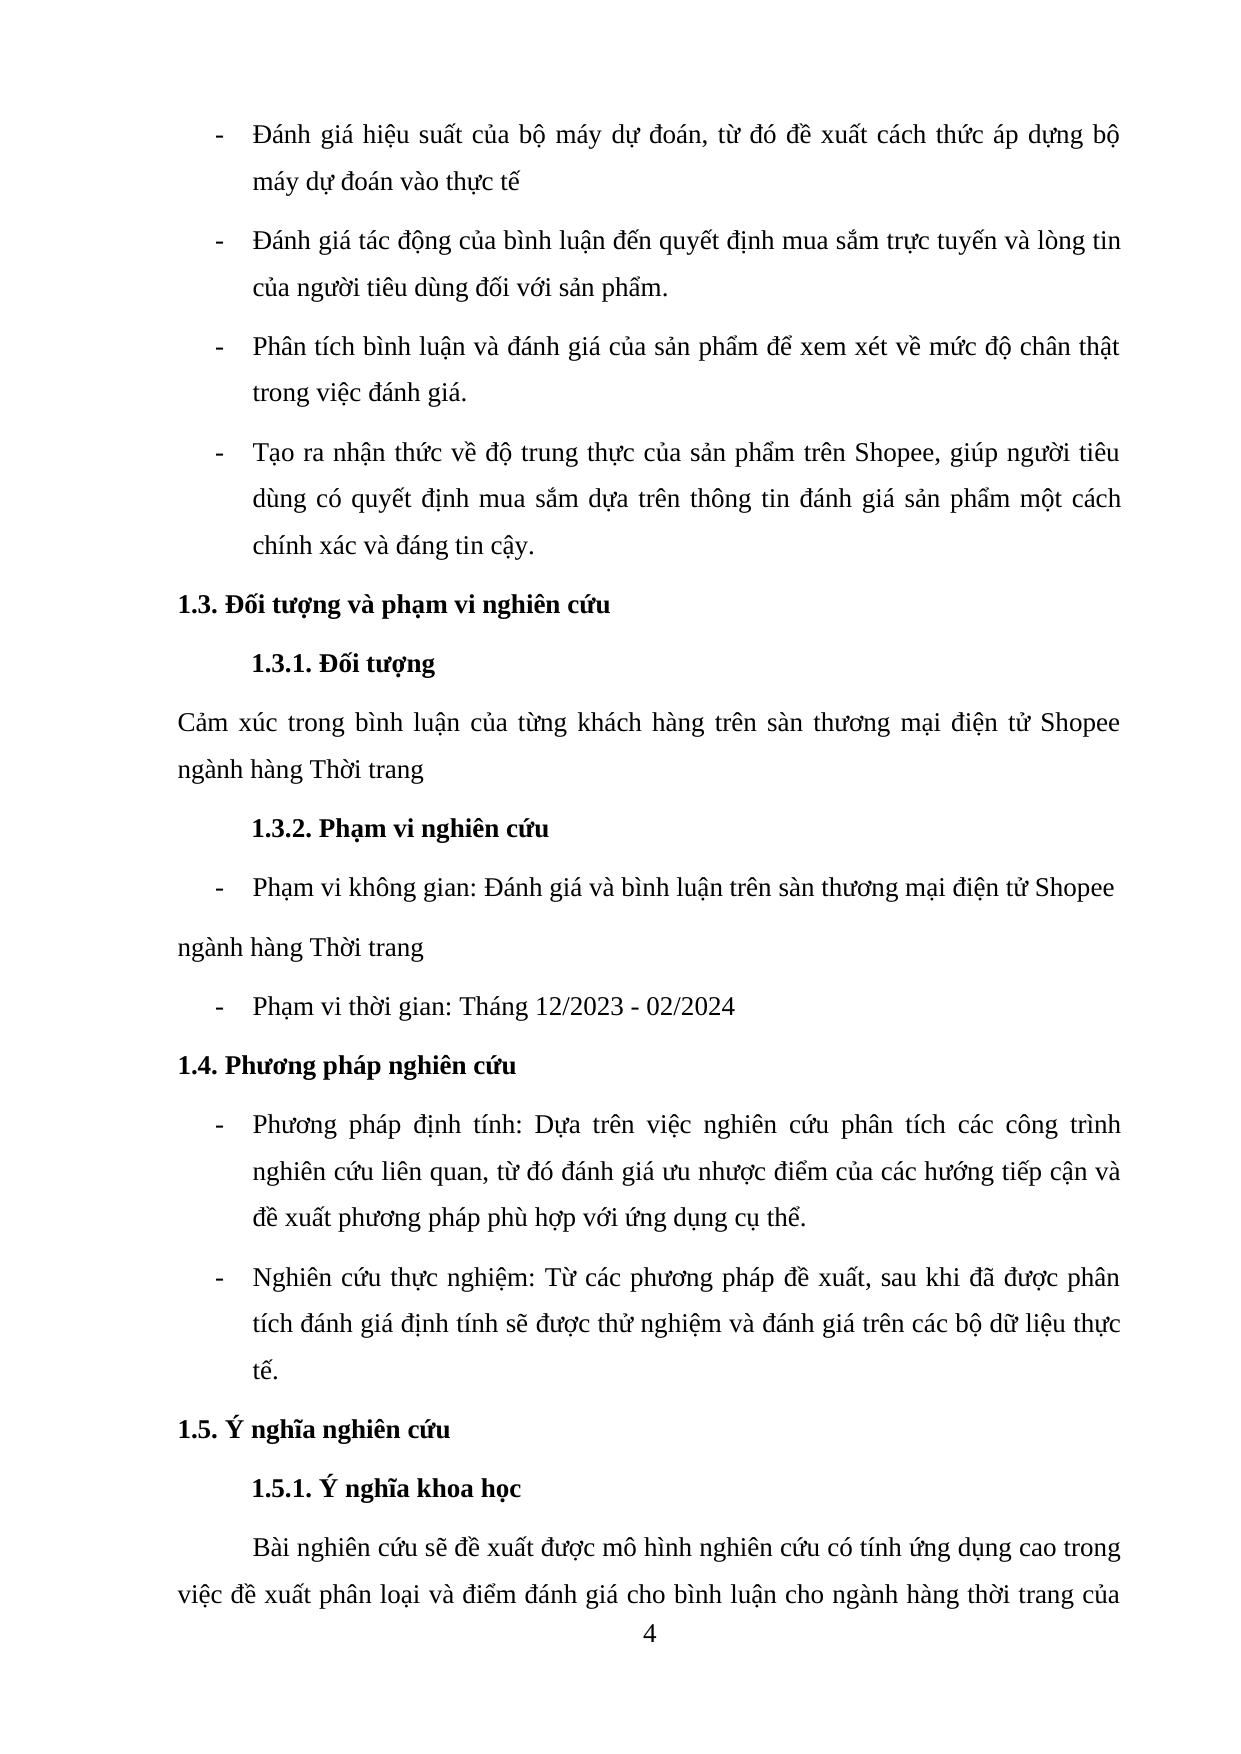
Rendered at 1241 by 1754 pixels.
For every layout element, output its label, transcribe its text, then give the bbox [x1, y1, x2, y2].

subtitle Ý nghĩa nghiên cứu [177, 1413, 1122, 1444]
list Tạo ra nhận thức về độ trung thực của sản phẩm trên Shopee, giúp người tiêu dùng có quyết định mua sắm dựa trên thông tin đánh giá sản phẩm một cách chính xác và đáng tin cậy. [215, 436, 1122, 560]
subtitle Ý nghĩa khoa học [251, 1472, 1122, 1503]
list Phương pháp định tính: Dựa trên việc nghiên cứu phân tích các công trình nghiên cứu liên quan, từ đó đánh giá ưu nhược điểm của các hướng tiếp cận và đề xuất phương pháp phù hợp với ứng dụng cụ thể. [215, 1108, 1122, 1233]
subtitle Phương pháp nghiên cứu [177, 1049, 1122, 1080]
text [177, 1531, 1122, 1609]
list Nghiên cứu thực nghiệm: Từ các phương pháp đề xuất, sau khi đã được phân tích đánh giá định tính sẽ được thử nghiệm và đánh giá trên các bộ dữ liệu thực tế. [215, 1261, 1122, 1385]
list Phân tích bình luận và đánh giá của sản phẩm để xem xét về mức độ chân thật trong việc đánh giá. [215, 330, 1122, 408]
subtitle Đối tượng [251, 647, 1122, 678]
list Phạm vi thời gian: Tháng 12/2023 - 02/2024 [215, 990, 1122, 1021]
list Phạm vi không gian: Đánh giá và bình luận trên sàn thương mại điện tử Shopee [215, 871, 1122, 903]
list Đánh giá tác động của bình luận đến quyết định mua sắm trực tuyến và lòng tin của người tiêu dùng đối với sản phẩm. [215, 224, 1122, 302]
subtitle Phạm vi nghiên cứu [251, 812, 1122, 843]
subtitle Đối tượng và phạm vi nghiên cứu [177, 588, 1122, 619]
list Đánh giá hiệu suất của bộ máy dự đoán, từ đó đề xuất cách thức áp dựng bộ máy dự đoán vào thực tế [215, 118, 1122, 196]
text ngành hàng Thời trang [177, 931, 1122, 962]
text Cảm xúc trong bình luận của từng khách hàng trên sàn thương mại điện tử Shopee ngành hàng Thời trang [177, 706, 1122, 784]
